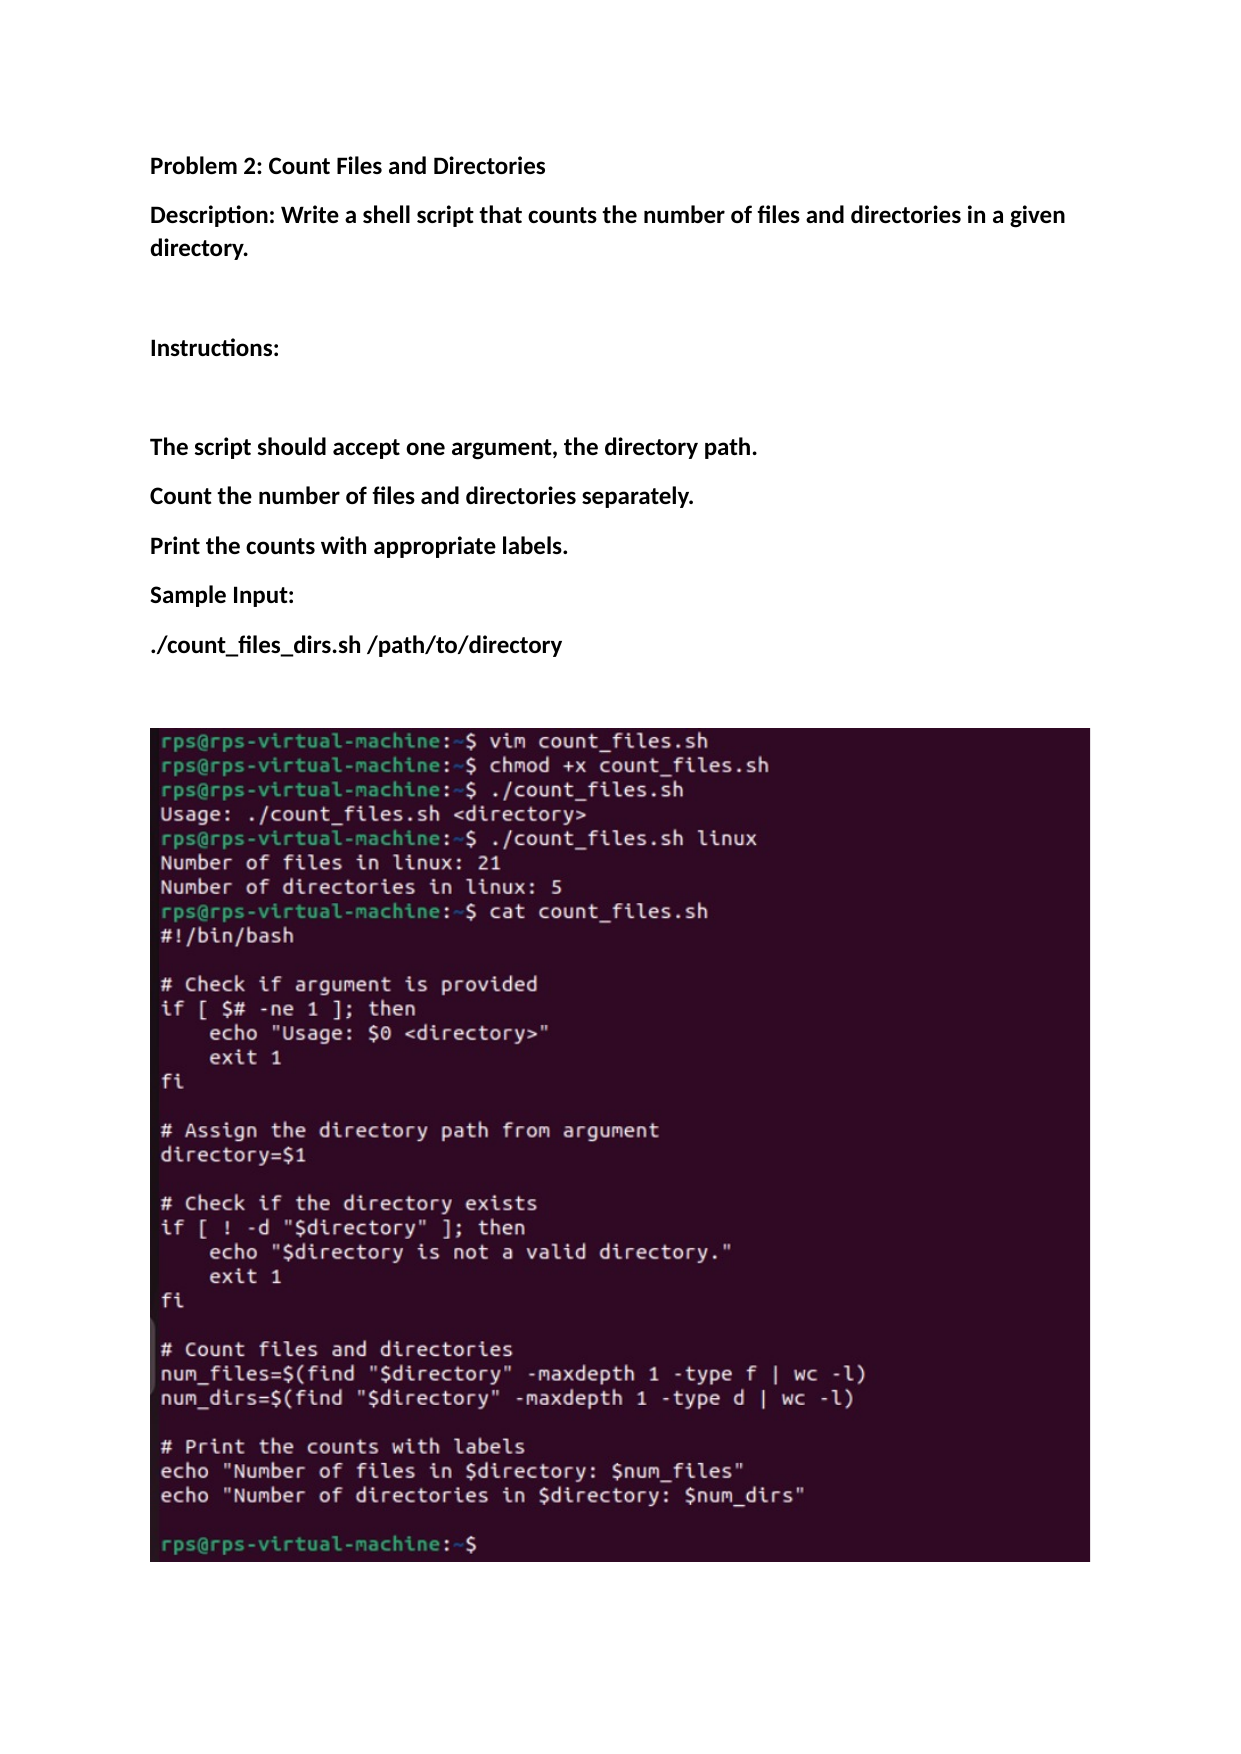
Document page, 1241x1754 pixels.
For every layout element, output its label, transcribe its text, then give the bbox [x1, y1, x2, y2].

picture [150, 728, 1091, 1562]
text Instructions: [150, 332, 1090, 362]
text ./count_files_dirs.sh /path/to/directory [150, 629, 1090, 660]
text Sample Input: [150, 579, 1090, 610]
text Problem 2: Count Files and Directories [150, 150, 1090, 181]
text Count the number of files and directories separately. [150, 480, 1090, 511]
text Description: Write a shell script that counts the number of files and directories in a given directory. [150, 199, 1090, 263]
text The script should accept one argument, the directory path. [150, 431, 1090, 461]
text Print the counts with appropriate labels. [150, 530, 1090, 561]
